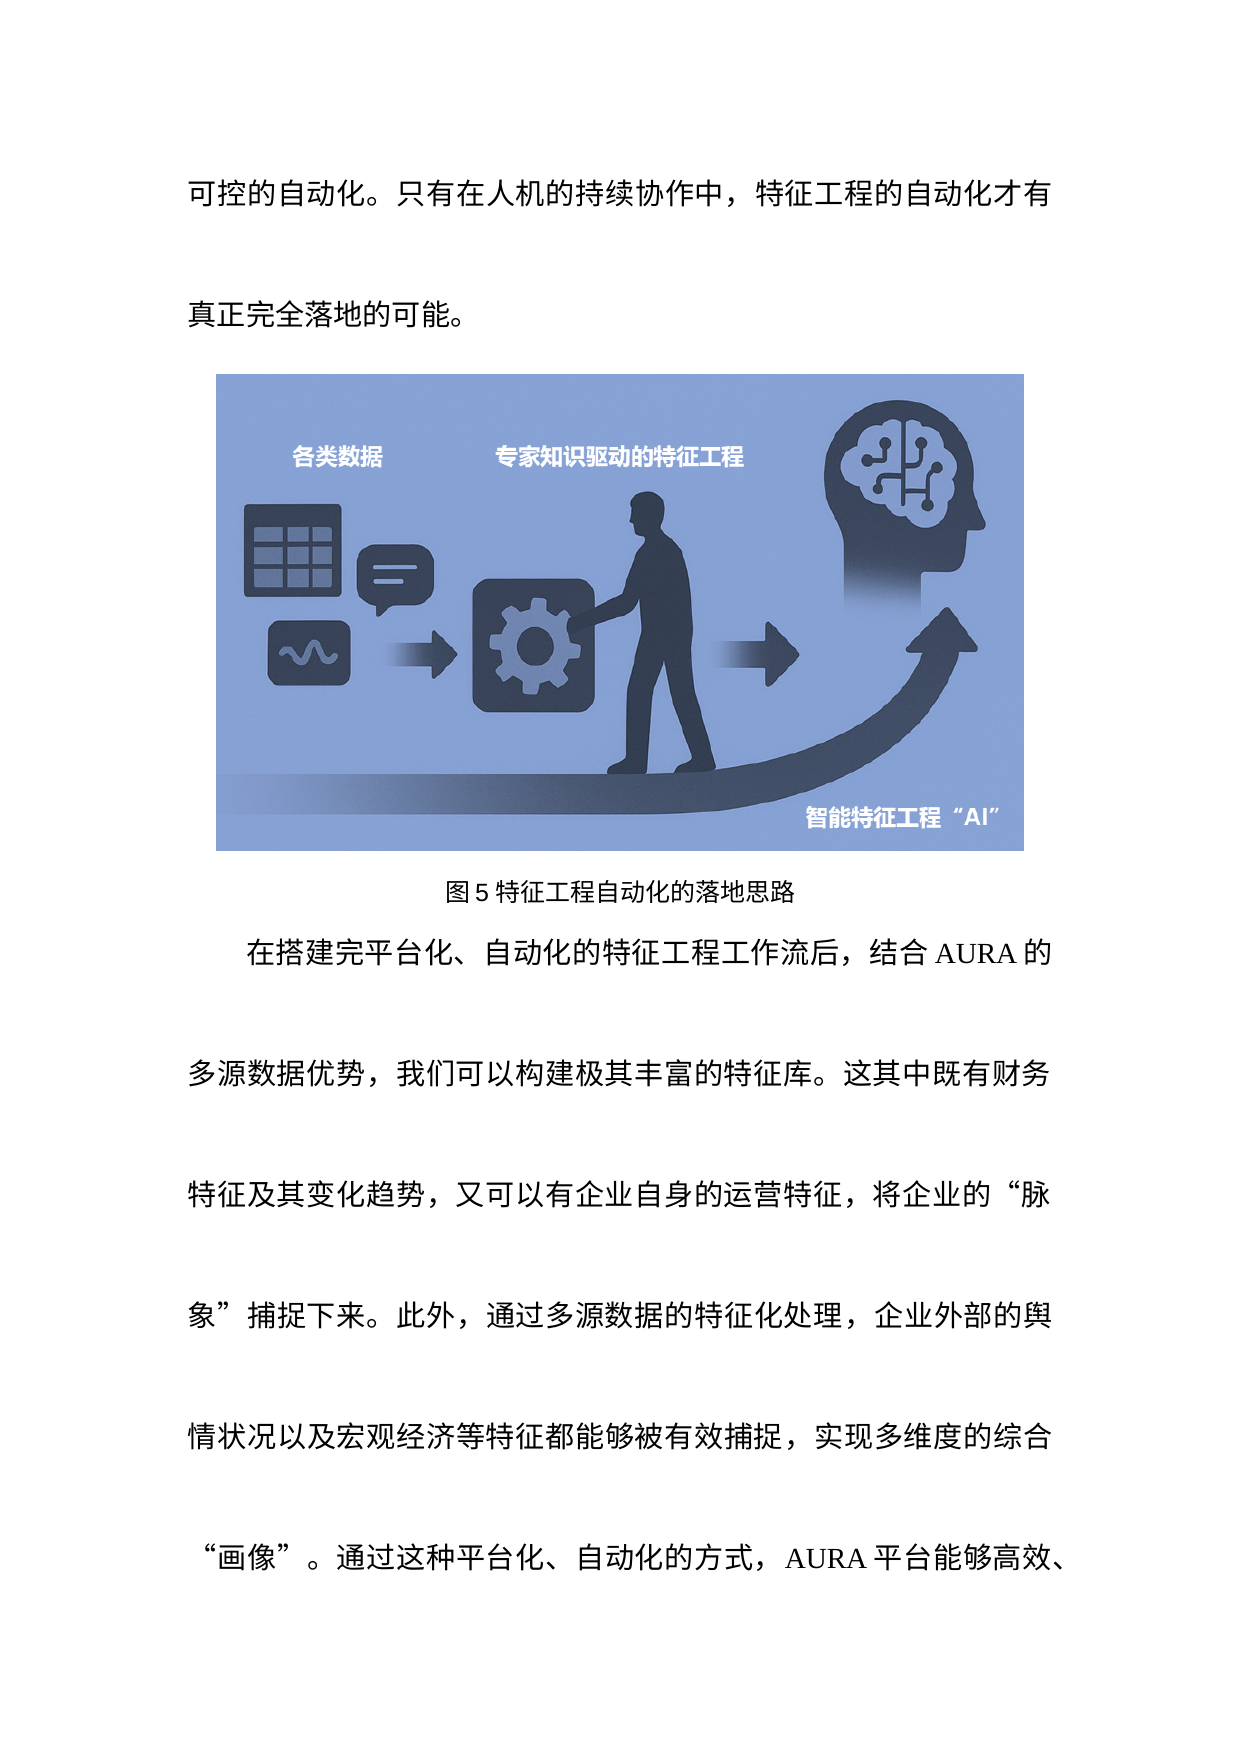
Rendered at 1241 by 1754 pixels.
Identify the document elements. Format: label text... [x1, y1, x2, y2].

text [187, 911, 1053, 1596]
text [187, 151, 1053, 353]
text 图5 特征工程自动化的落地思路 [187, 870, 1053, 911]
picture [216, 374, 1024, 851]
